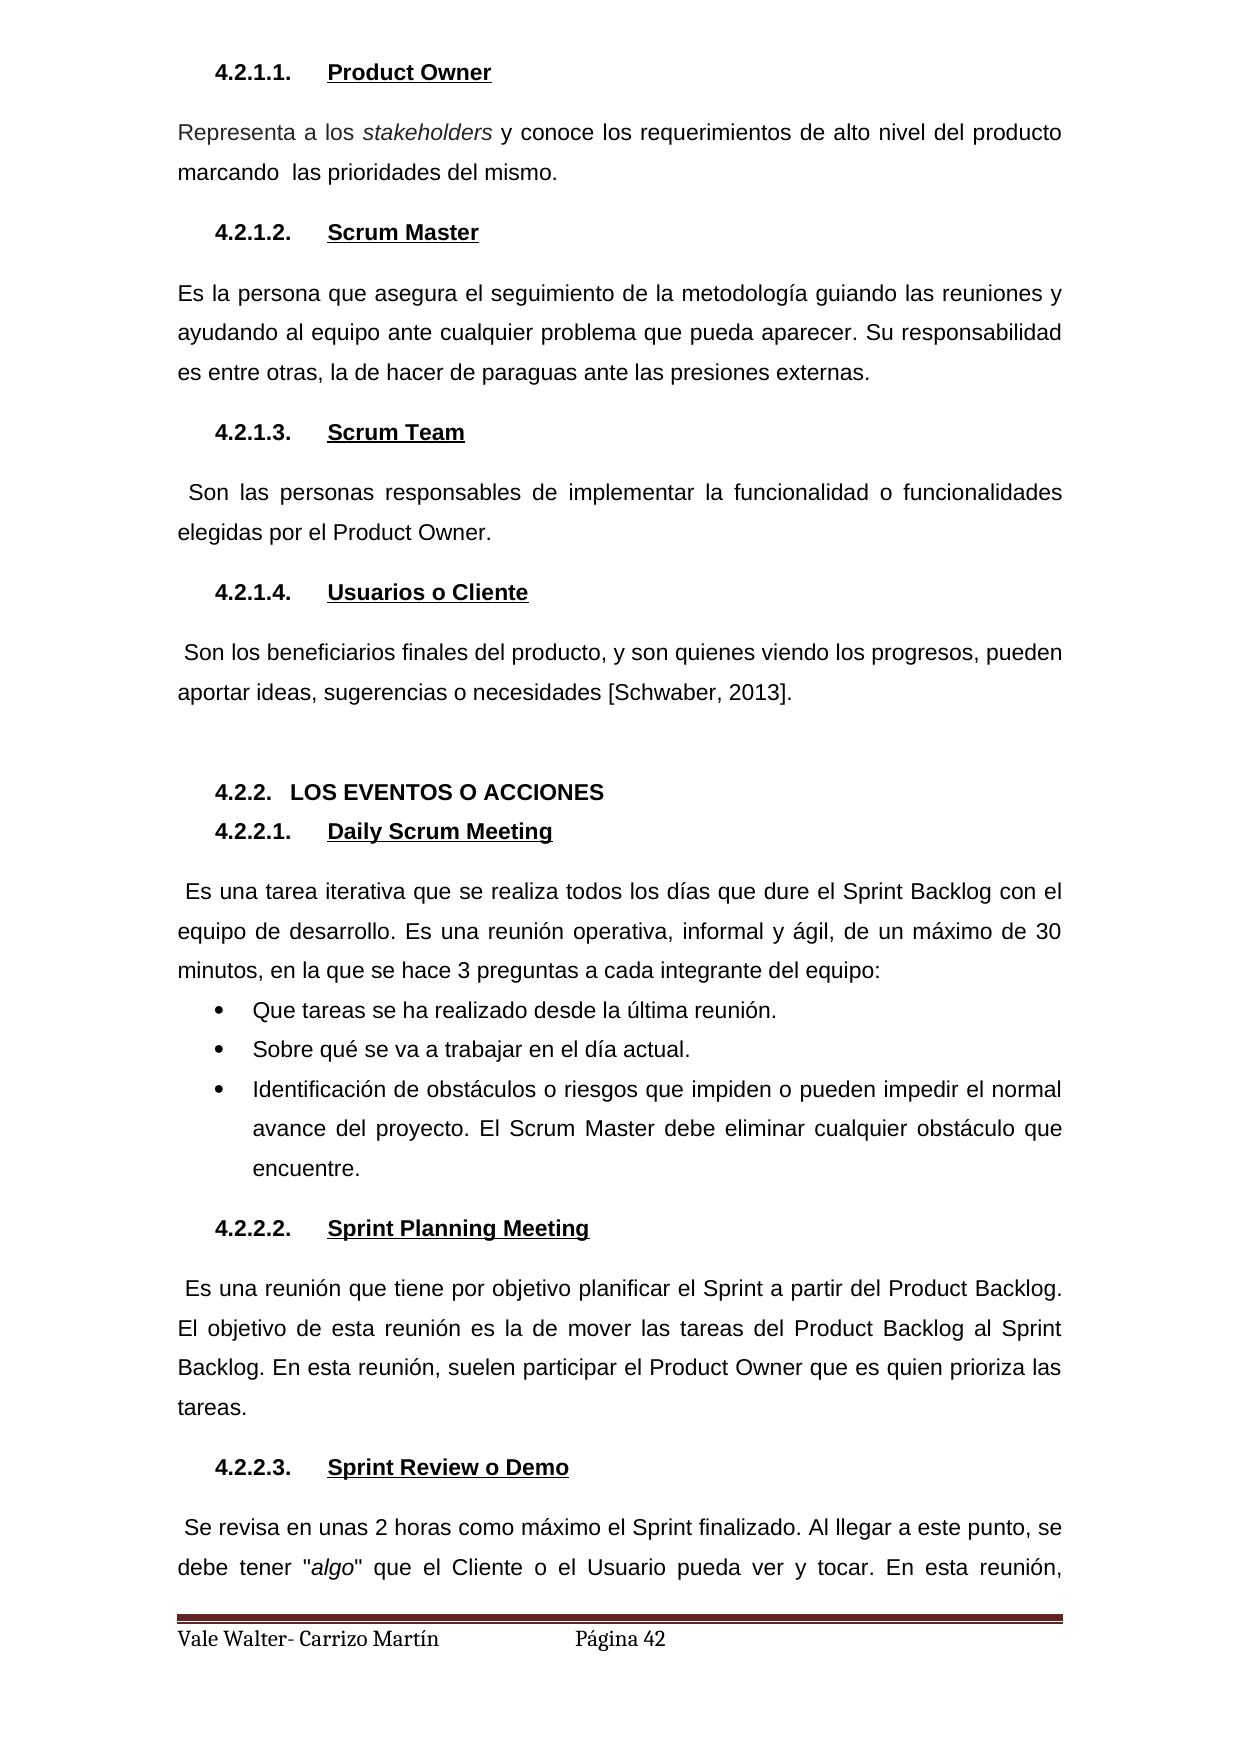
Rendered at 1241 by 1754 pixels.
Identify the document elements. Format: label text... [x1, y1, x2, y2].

list Daily Scrum Meeting [215, 818, 1063, 844]
list Sobre qué se va a trabajar en el día actual. [215, 1036, 1063, 1062]
list Scrum Team [215, 419, 1063, 445]
list Usuarios o Cliente [215, 579, 1063, 605]
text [177, 1514, 1063, 1580]
list Sprint Review o Demo [215, 1454, 1063, 1480]
list Identificación de obstáculos o riesgos que impiden o pueden impedir el normal avance del proyecto. El Scrum Master debe eliminar cualquier obstáculo que encuentre. [215, 1076, 1063, 1181]
text Representa a los stakeholders y conoce los requerimientos de alto nivel del producto marcando las prioridades del mismo. [177, 119, 1063, 185]
text Es una reunión que tiene por objetivo planificar el Sprint a partir del Product Backlog. El objetivo de esta reunión es la de mover las tareas del Product Backlog al Sprint Backlog. En esta reunión, suelen participar el Product Owner que es quien prioriza las tareas. [177, 1275, 1063, 1420]
list LOS EVENTOS O ACCIONES [215, 778, 1063, 805]
text Es una tarea iterativa que se realiza todos los días que dure el Sprint Backlog con el equipo de desarrollo. Es una reunión operativa, informal y ágil, de un máximo de 30 minutos, en la que se hace 3 preguntas a cada integrante del equipo: [177, 878, 1063, 983]
list Product Owner [215, 59, 1063, 85]
text Son los beneficiarios finales del producto, y son quienes viendo los progresos, pueden aportar ideas, sugerencias o necesidades [Schwaber, 2013]. [177, 639, 1063, 705]
list Scrum Master [215, 219, 1063, 246]
text Son las personas responsables de implementar la funcionalidad o funcionalidades elegidas por el Product Owner. [177, 479, 1063, 545]
list Que tareas se ha realizado desde la última reunión. [215, 997, 1063, 1023]
text Es la persona que asegura el seguimiento de la metodología guiando las reuniones y ayudando al equipo ante cualquier problema que pueda aparecer. Su responsabilidad es entre otras, la de hacer de paraguas ante las presiones externas. [177, 279, 1063, 385]
list Sprint Planning Meeting [215, 1215, 1063, 1241]
